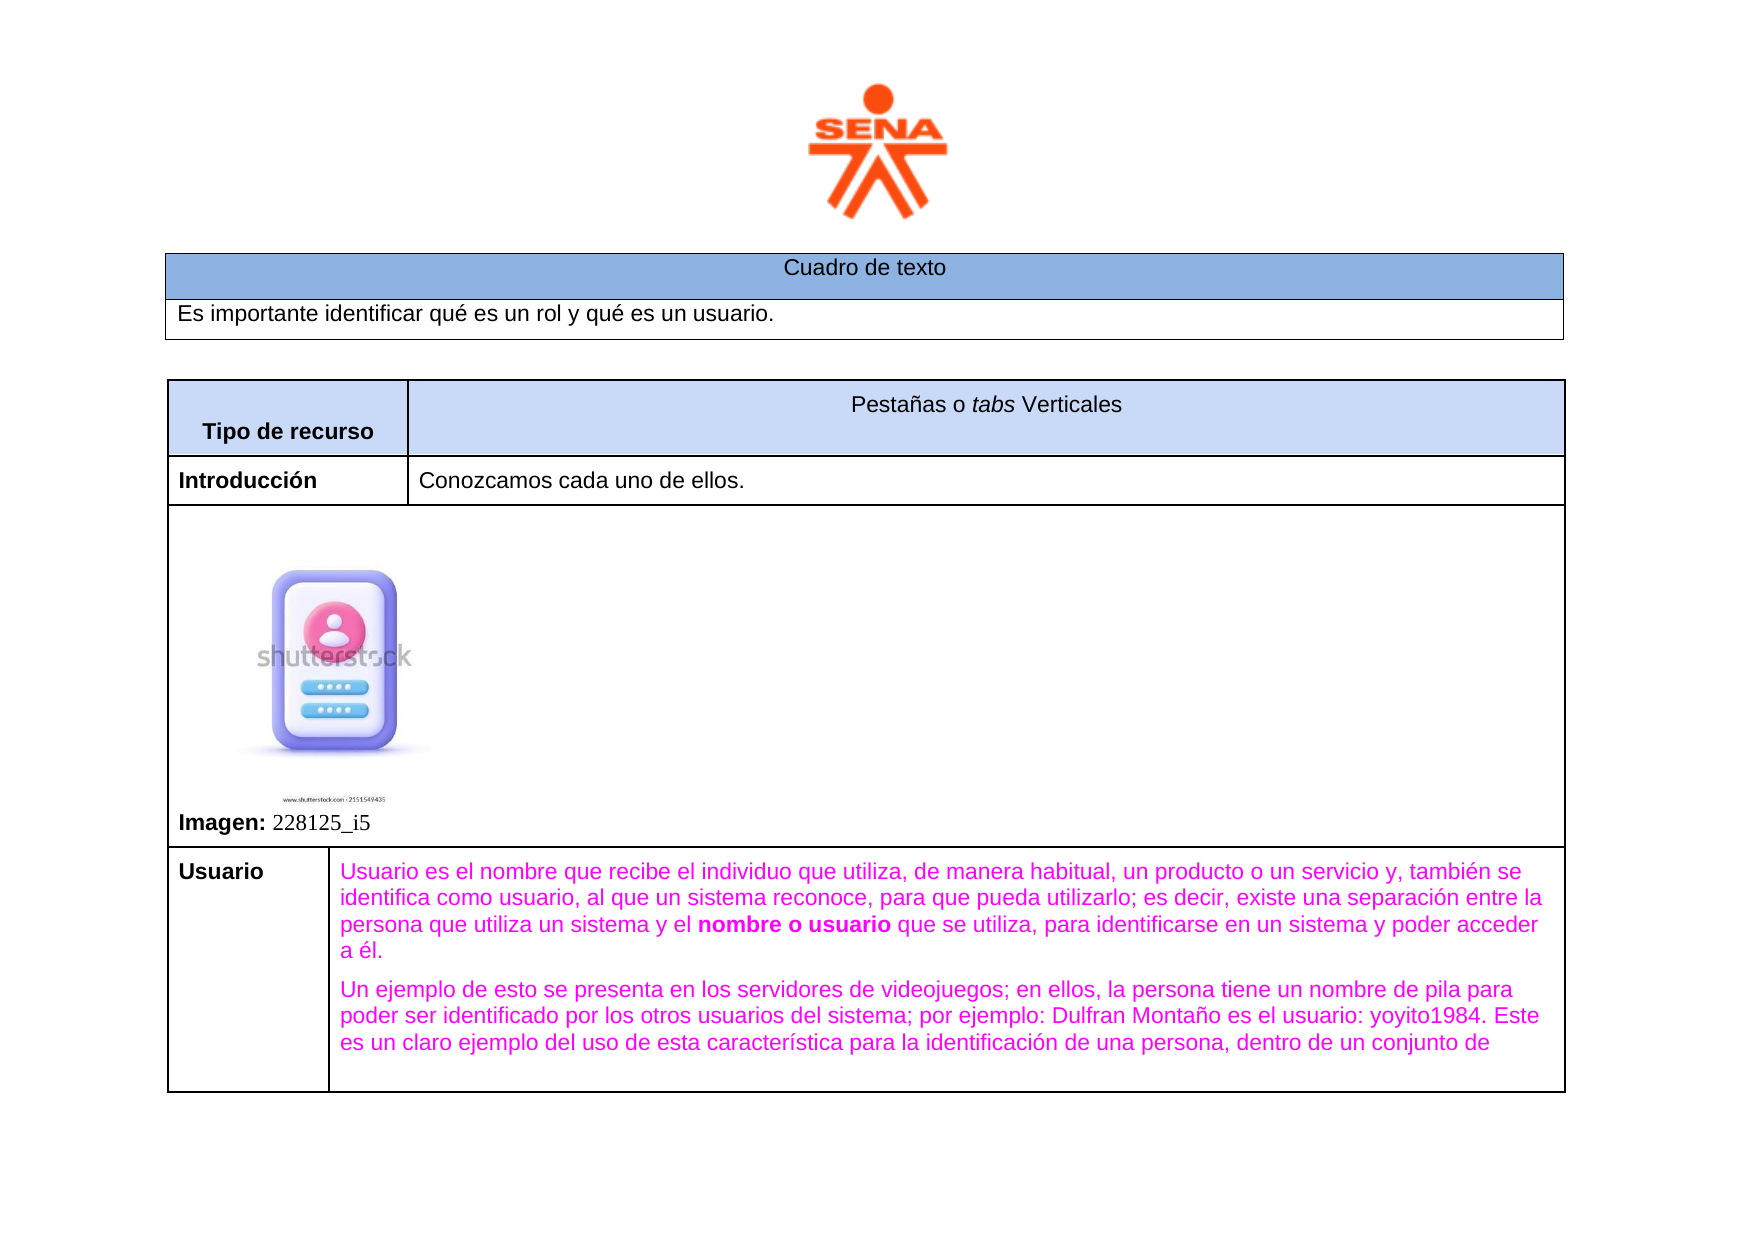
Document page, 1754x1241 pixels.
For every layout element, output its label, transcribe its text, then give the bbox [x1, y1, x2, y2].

table_header Pestañas o tabs Verticales [409, 381, 1564, 454]
table_header Cuadro de texto [166, 254, 1563, 299]
table_cell Introducción [169, 457, 407, 504]
picture [195, 516, 473, 804]
picture [796, 75, 958, 227]
table_cell Usuario [169, 848, 328, 1091]
table_header Tipo de recurso [169, 381, 407, 454]
table_cell Conozcamos cada uno de ellos. [409, 457, 1564, 504]
table_cell Es importante identificar qué es un rol y qué es un usuario. [166, 300, 1563, 339]
table_cell Imagen: 228125_i5 [169, 506, 1564, 846]
